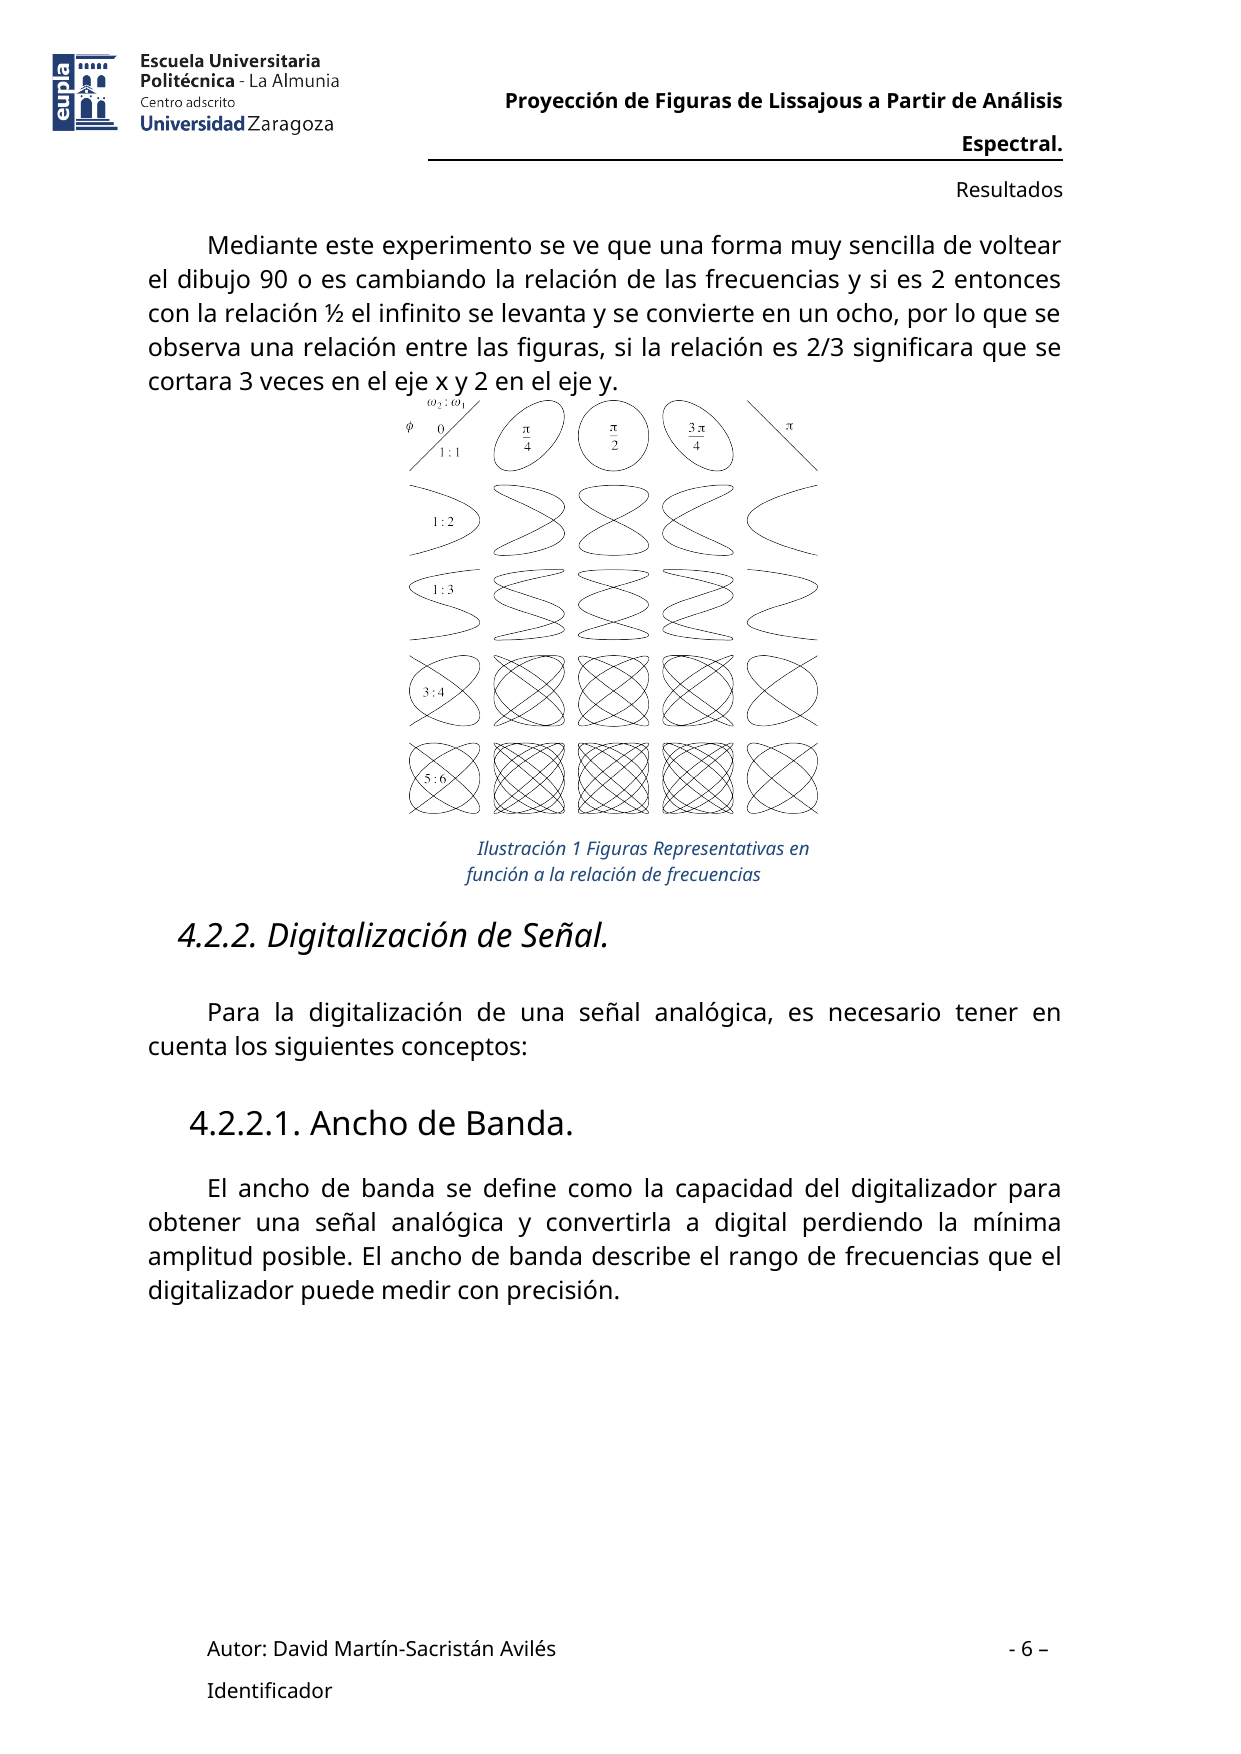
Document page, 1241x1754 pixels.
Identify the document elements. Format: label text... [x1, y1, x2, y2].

picture [52, 54, 340, 135]
text Ancho de Banda. [189, 1100, 1063, 1145]
text El ancho de banda se define como la capacidad del digitalizador para obtener una señal analógica y convertirla a digital perdiendo la mínima amplitud posible. El ancho de banda describe el rango de frecuencias que el digitalizador puede medir con precisión. [148, 1170, 1063, 1307]
picture [406, 399, 818, 814]
text Para la digitalización de una señal analógica, es necesario tener en cuenta los siguientes conceptos: [148, 994, 1063, 1062]
text Mediante este experimento se ve que una forma muy sencilla de voltear el dibujo 90 o es cambiando la relación de las frecuencias y si es 2 entonces con la relación ½ el infinito se levanta y se convierte en un ocho, por lo que se observa una relación entre las figuras, si la relación es 2/3 significara que se cortara 3 veces en el eje x y 2 en el eje y. [148, 228, 1063, 398]
